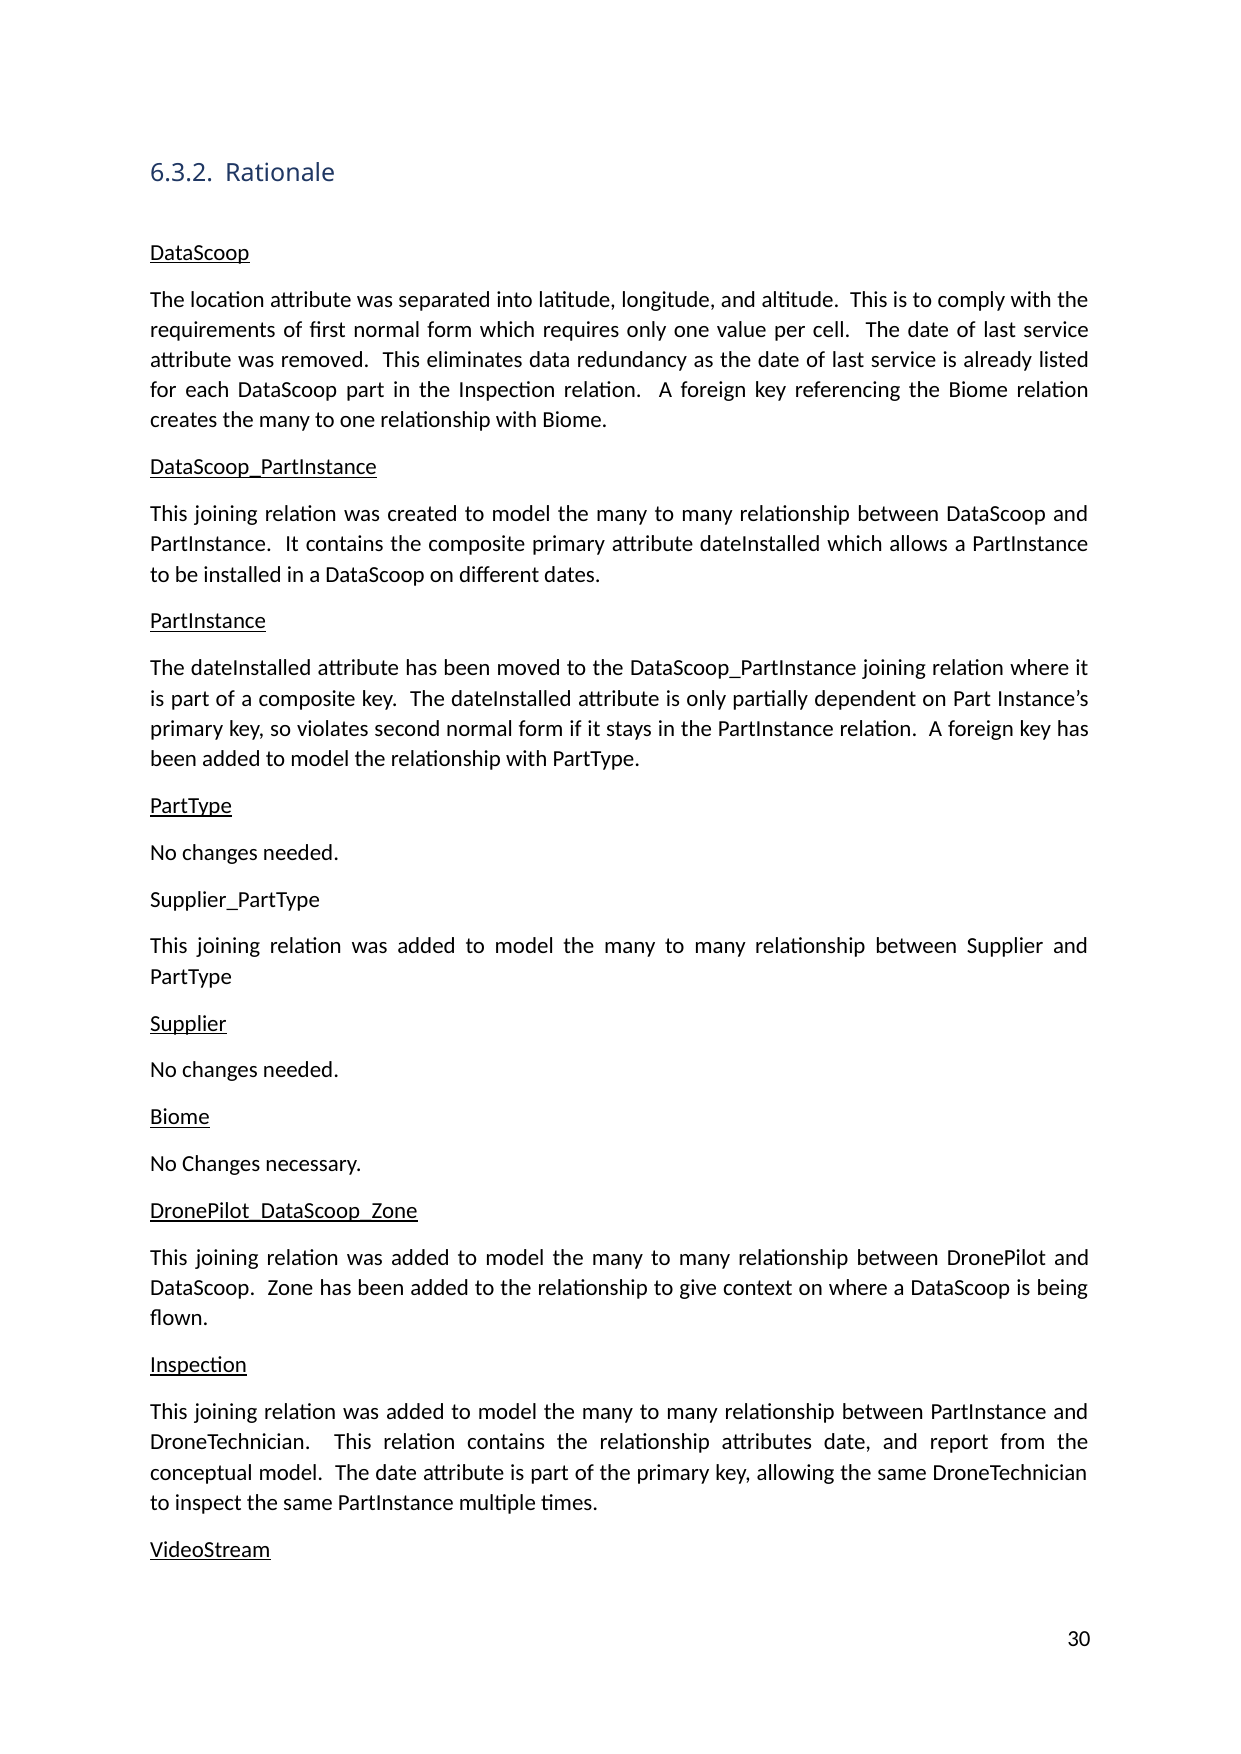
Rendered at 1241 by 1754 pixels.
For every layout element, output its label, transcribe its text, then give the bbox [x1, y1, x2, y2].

text PartType [150, 791, 1090, 819]
text VideoStream [150, 1535, 1090, 1563]
text DataScoop [150, 238, 1090, 266]
text No changes needed. [150, 838, 1090, 866]
text Inspection [150, 1350, 1090, 1378]
subtitle Rationale [150, 154, 1090, 188]
text DataScoop_PartInstance [150, 452, 1090, 480]
text DronePilot_DataScoop_Zone [150, 1196, 1090, 1224]
text Supplier_PartType [150, 885, 1090, 913]
text PartInstance [150, 607, 1090, 634]
text This joining relation was added to model the many to many relationship between Supplier and PartType [150, 932, 1090, 990]
text Supplier [150, 1009, 1090, 1037]
text Biome [150, 1102, 1090, 1130]
text The dateInstalled attribute has been moved to the DataScoop_PartInstance joining relation where it is part of a composite key. The dateInstalled attribute is only partially dependent on Part Instance’s primary key, so violates second normal form if it stays in the PartInstance relation. A foreign key has been added to model the relationship with PartType. [150, 653, 1090, 772]
text This joining relation was added to model the many to many relationship between PartInstance and DroneTechnician. This relation contains the relationship attributes date, and report from the conceptual model. The date attribute is part of the primary key, allowing the same DroneTechnician to inspect the same PartInstance multiple times. [150, 1397, 1090, 1516]
text This joining relation was added to model the many to many relationship between DronePilot and DataScoop. Zone has been added to the relationship to give context on where a DataScoop is being flown. [150, 1243, 1090, 1331]
text The location attribute was separated into latitude, longitude, and altitude. This is to comply with the requirements of first normal form which requires only one value per cell. The date of last service attribute was removed. This eliminates data redundancy as the date of last service is already listed for each DataScoop part in the Inspection relation. A foreign key referencing the Biome relation creates the many to one relationship with Biome. [150, 285, 1090, 433]
text No changes needed. [150, 1056, 1090, 1083]
text This joining relation was created to model the many to many relationship between DataScoop and PartInstance. It contains the composite primary attribute dateInstalled which allows a PartInstance to be installed in a DataScoop on different dates. [150, 499, 1090, 588]
text No Changes necessary. [150, 1149, 1090, 1177]
